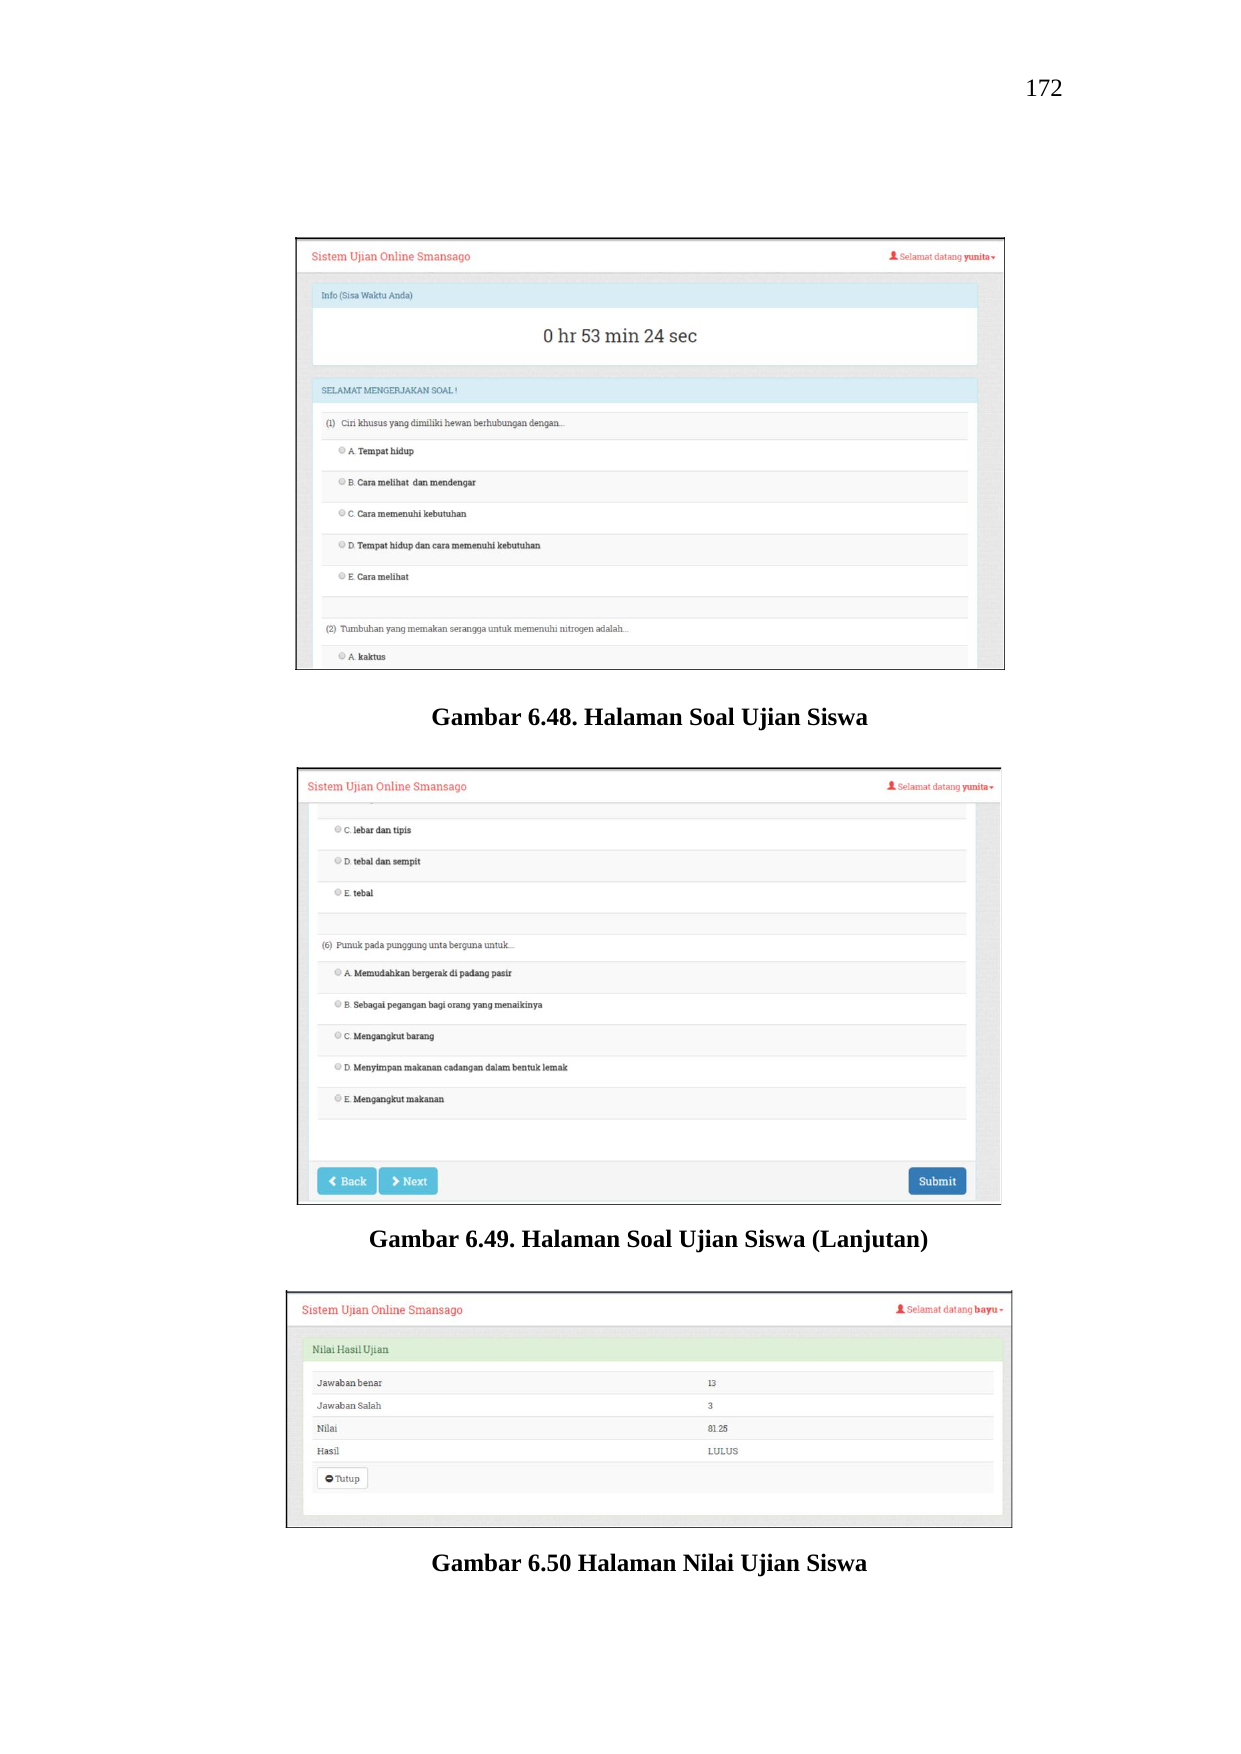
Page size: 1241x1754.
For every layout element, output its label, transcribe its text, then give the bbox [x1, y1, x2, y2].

text Gambar 6.50 Halaman Nilai Ujian Siswa [431, 1548, 1090, 1577]
picture [296, 767, 1002, 1205]
text 172 [150, 73, 1062, 101]
picture [285, 1290, 1013, 1528]
text Gambar 6.48. Halaman Soal Ujian Siswa [431, 702, 1090, 730]
text Gambar 6.49. Halaman Soal Ujian Siswa (Lanjutan) [369, 1224, 1090, 1253]
picture [295, 237, 1005, 670]
